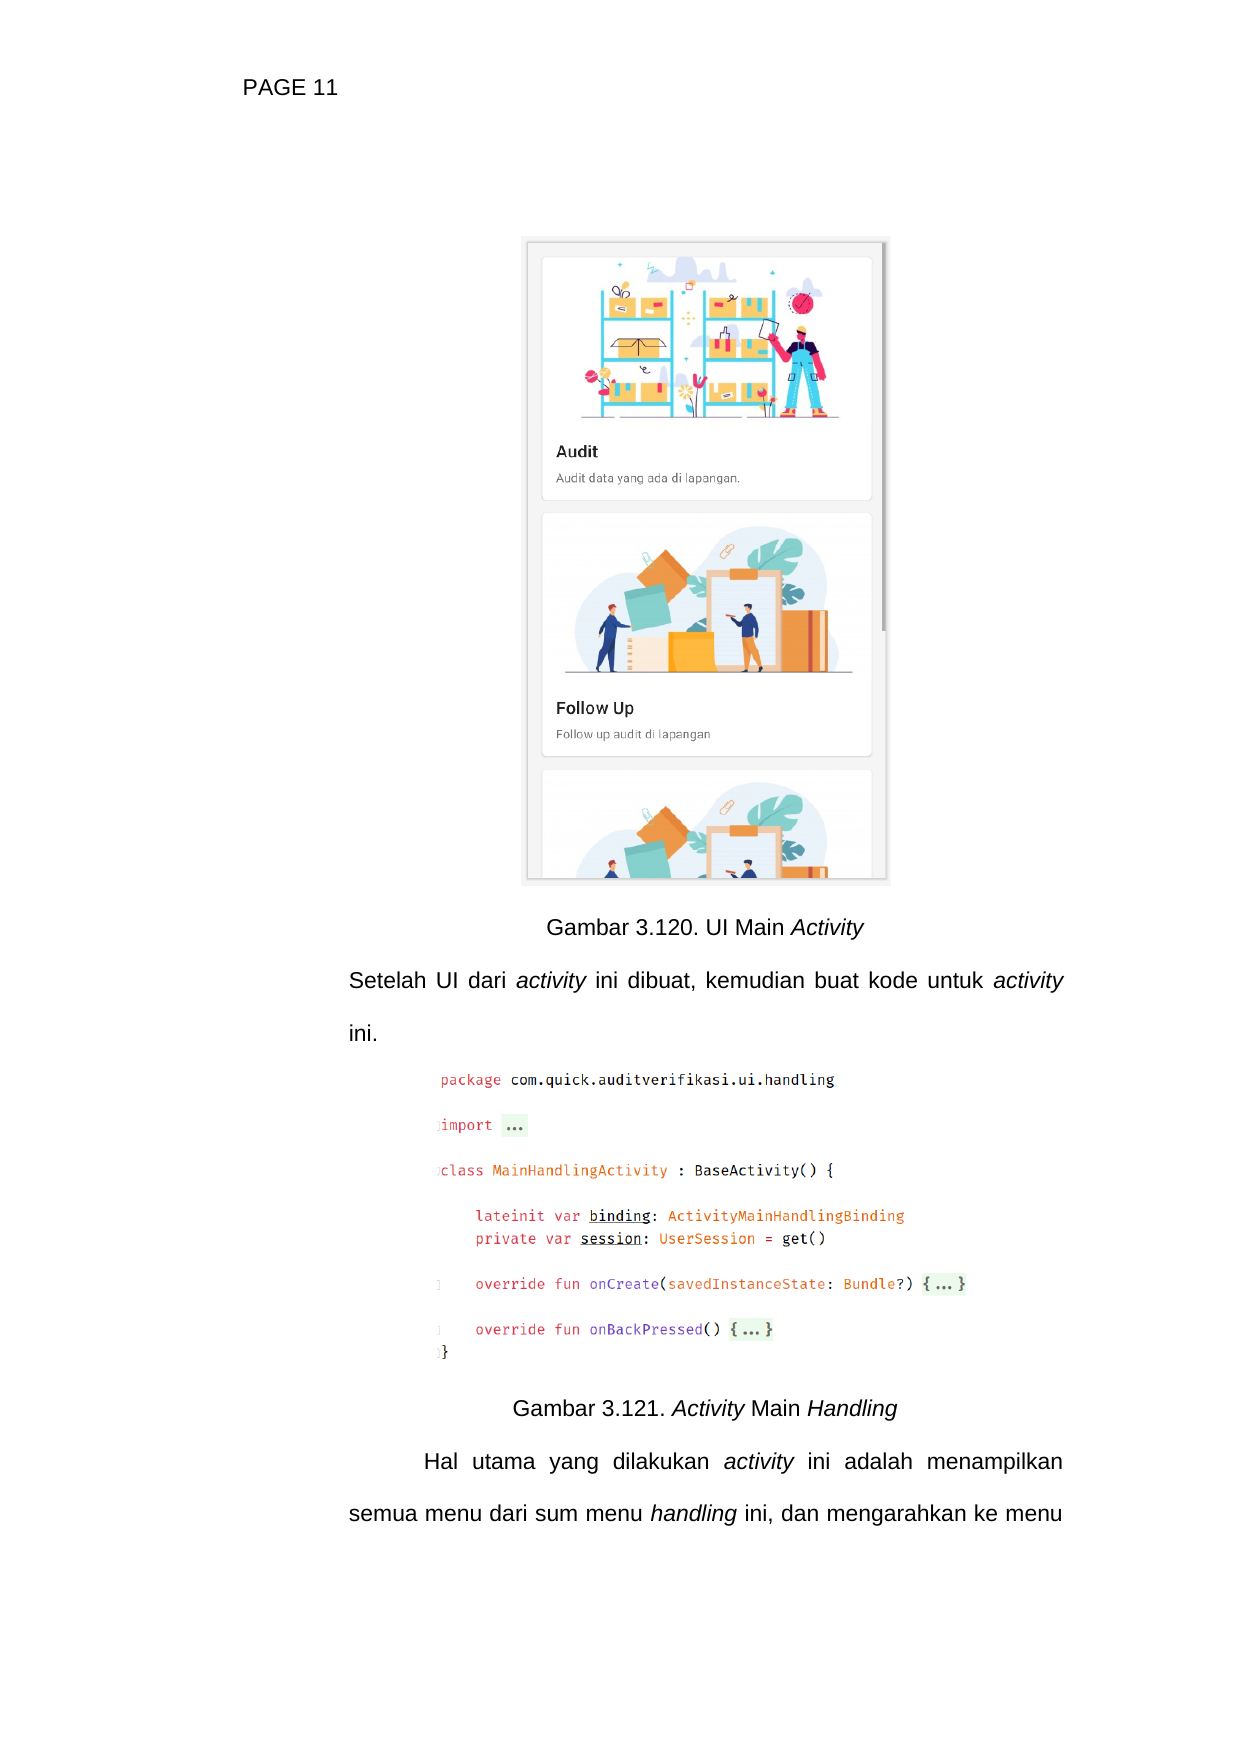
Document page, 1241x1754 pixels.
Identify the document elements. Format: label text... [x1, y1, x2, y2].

picture [521, 236, 891, 886]
picture [437, 1072, 975, 1367]
title Setelah UI dari activity ini dibuat, kemudian buat kode untuk activity ini. [349, 967, 1063, 1046]
text Gambar 3.120. UI Main Activity [349, 914, 1063, 941]
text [349, 1448, 1063, 1527]
text Gambar 3.121. Activity Main Handling [349, 1395, 1063, 1421]
